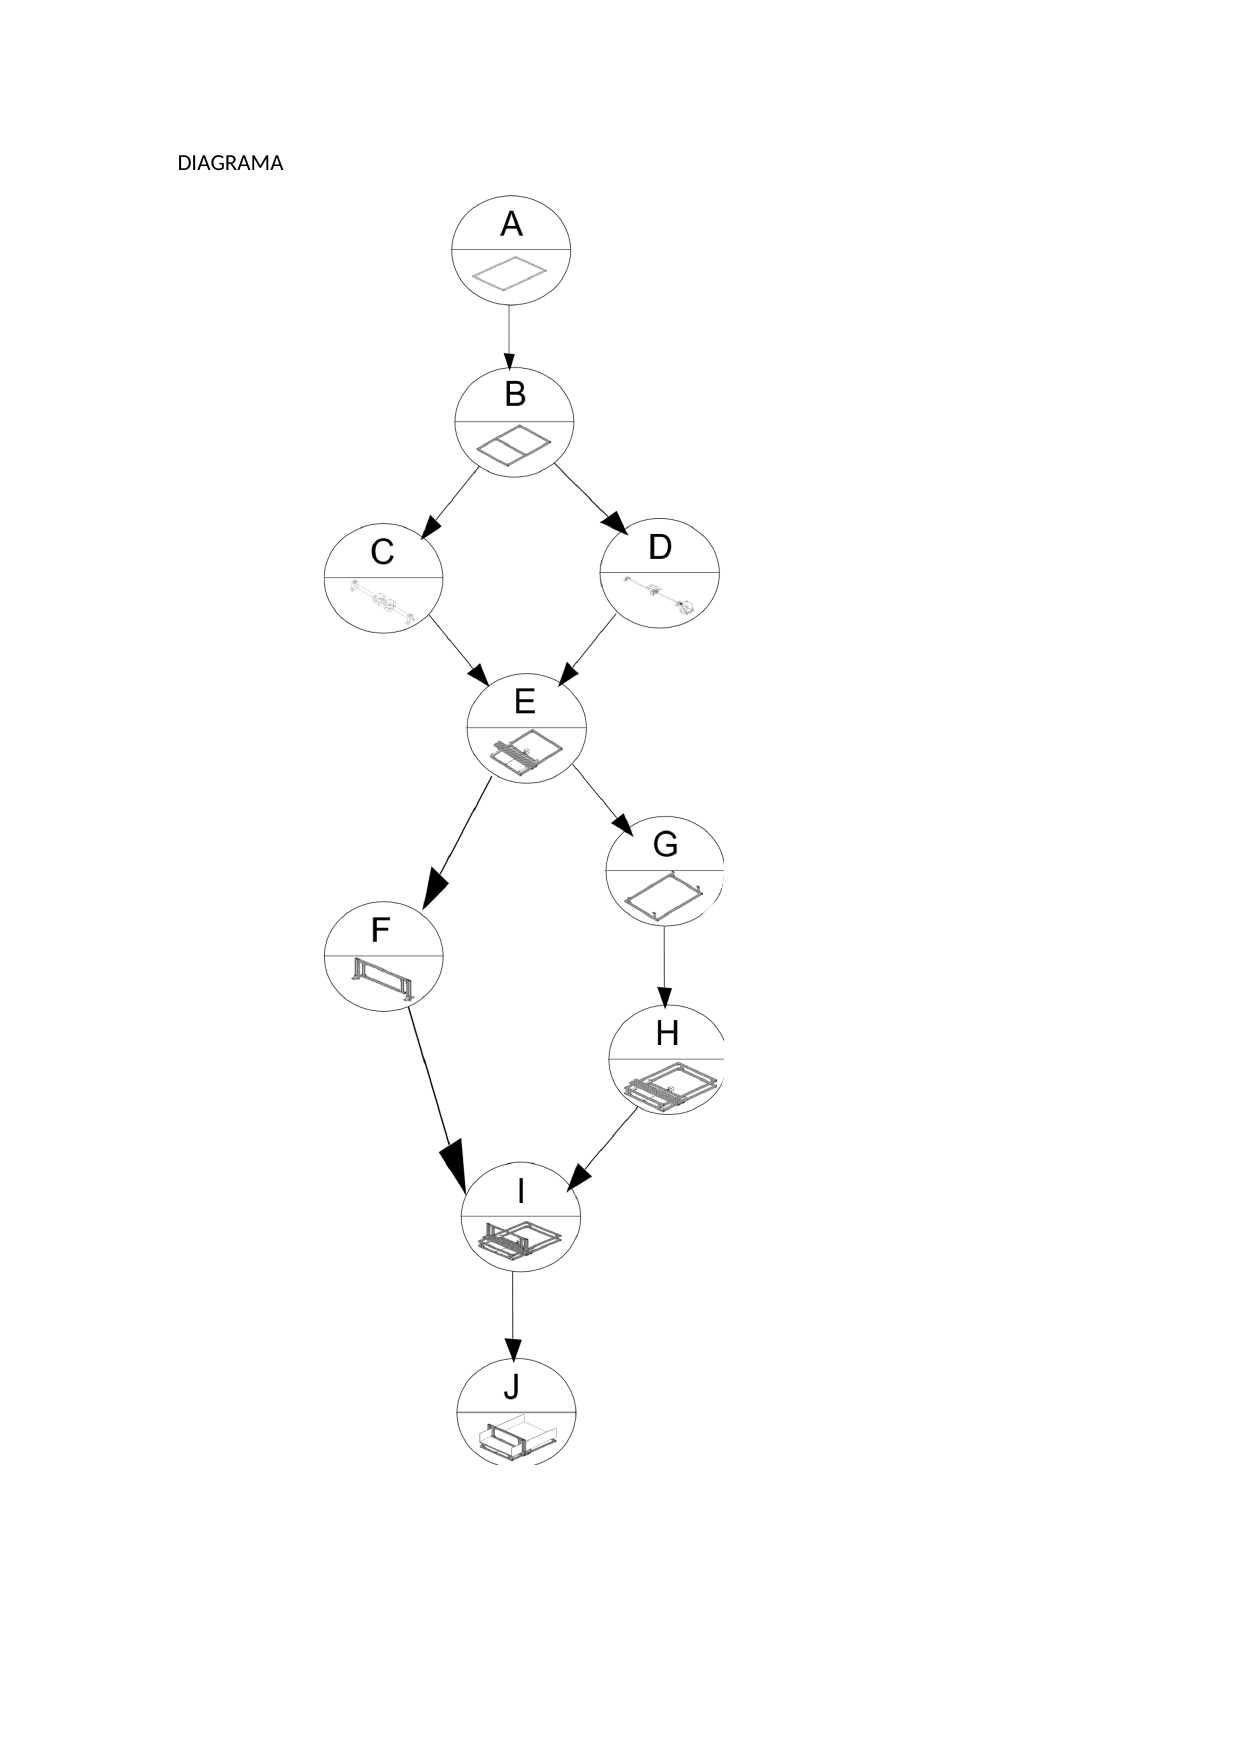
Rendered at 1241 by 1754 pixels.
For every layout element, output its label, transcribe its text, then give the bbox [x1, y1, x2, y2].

picture [323, 195, 724, 1463]
text DIAGRAMA [177, 148, 1063, 176]
